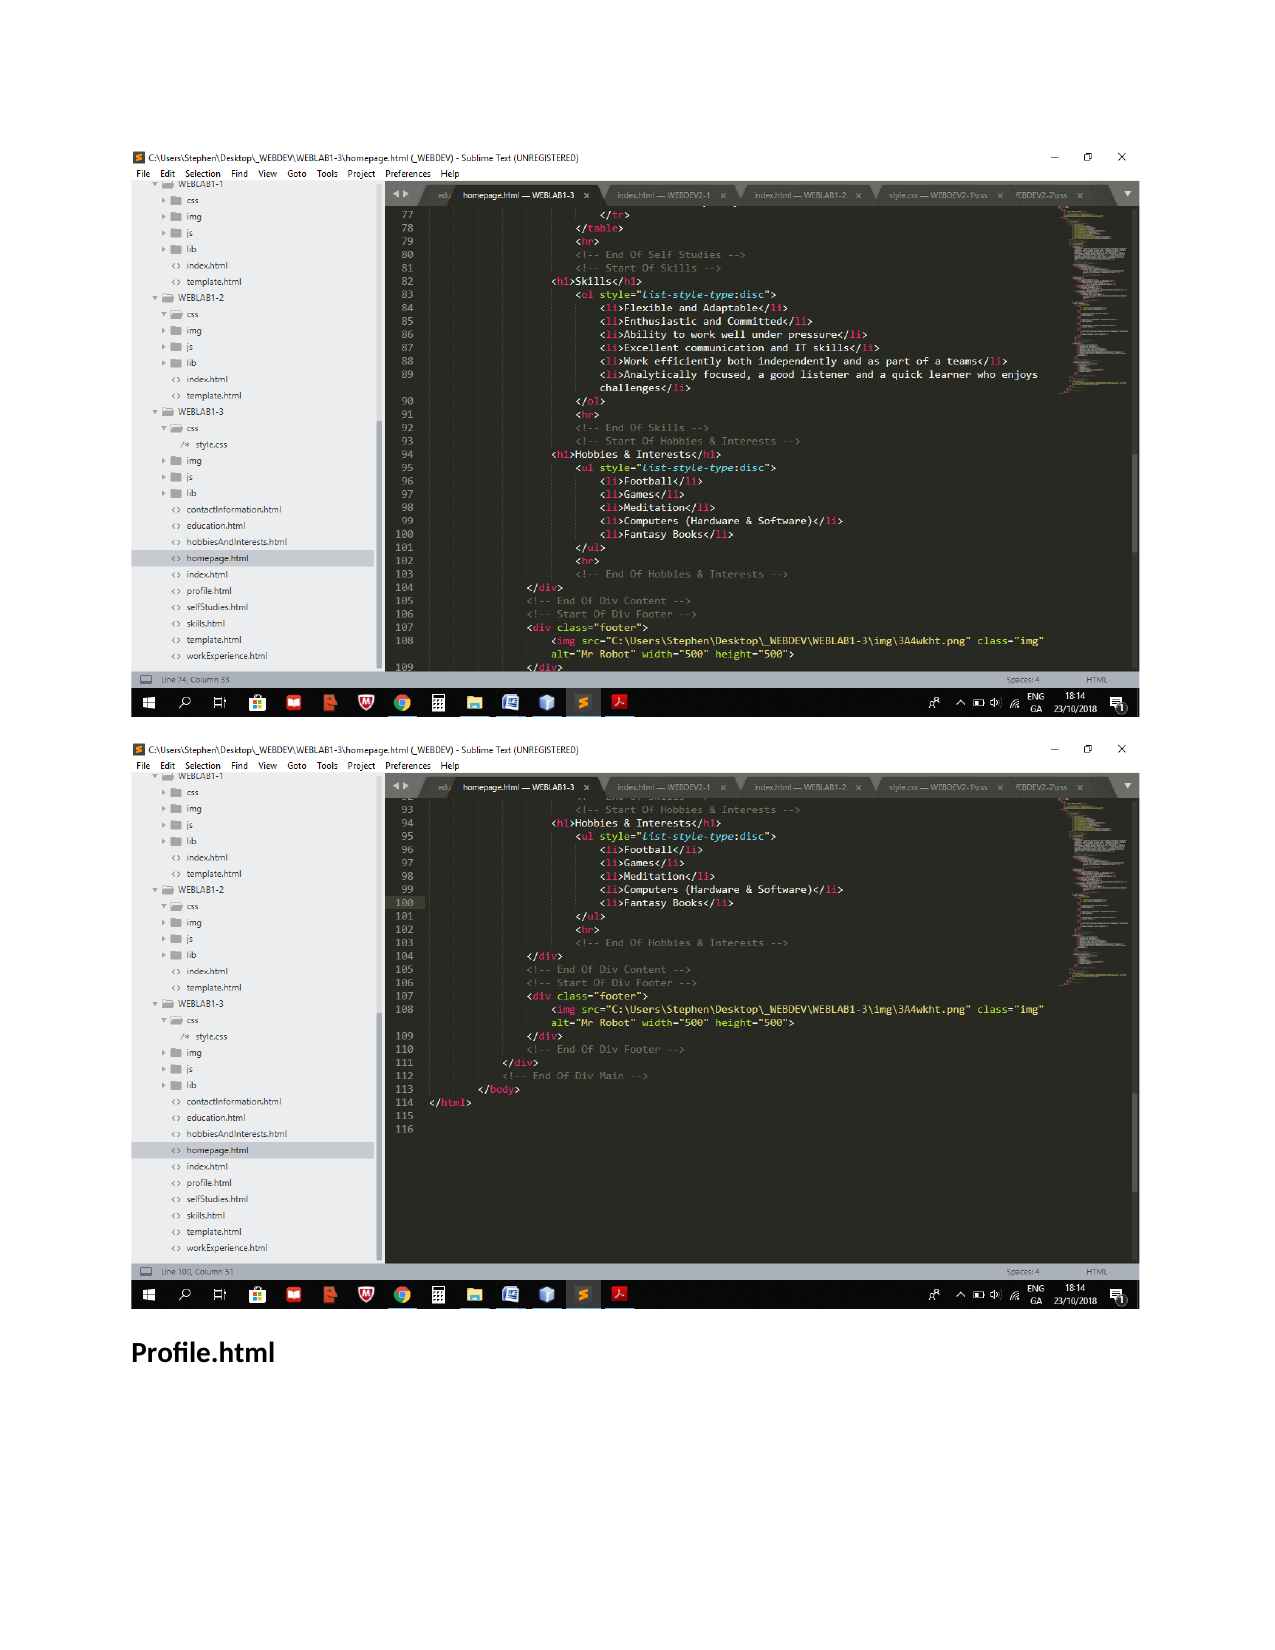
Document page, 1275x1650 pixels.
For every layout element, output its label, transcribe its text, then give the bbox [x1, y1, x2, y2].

text Profile.html [131, 1334, 1139, 1369]
picture [131, 150, 1140, 717]
picture [131, 741, 1140, 1309]
